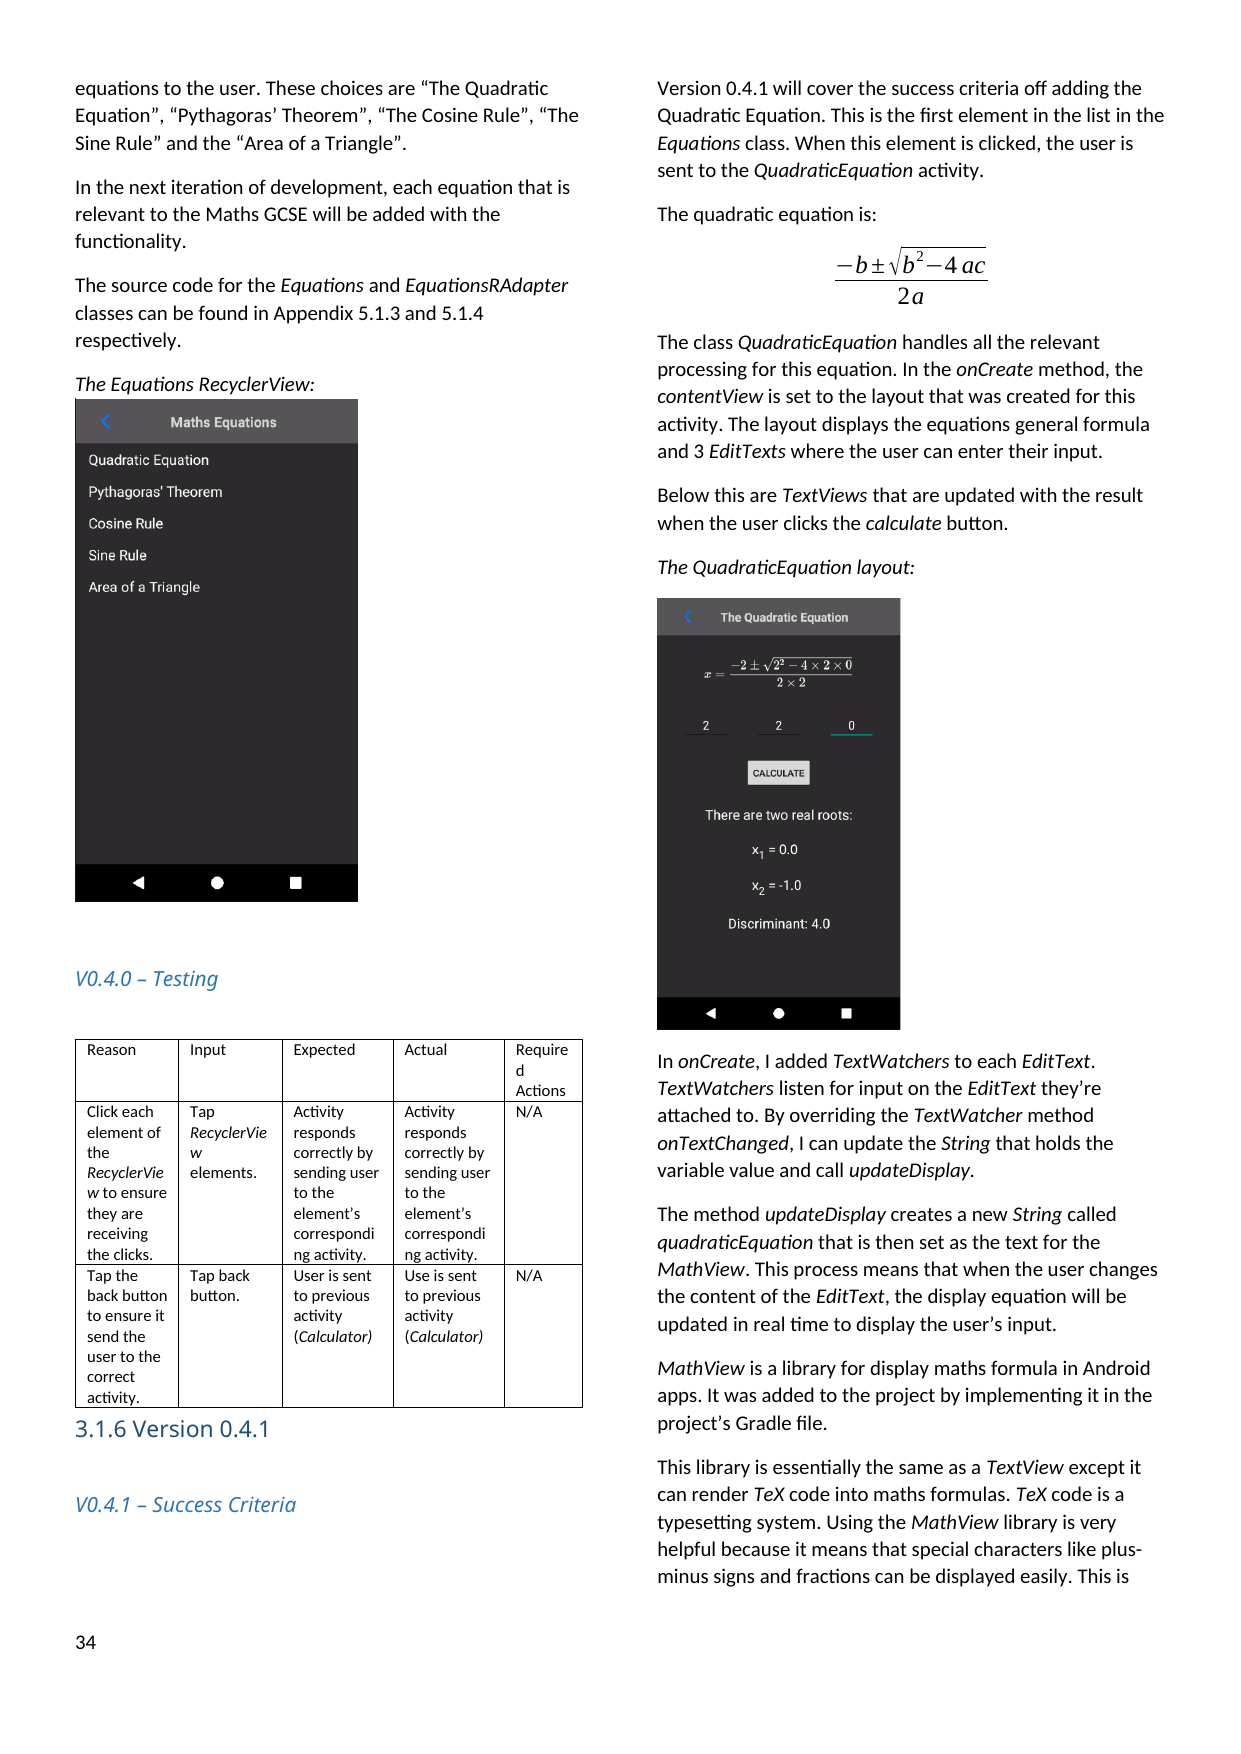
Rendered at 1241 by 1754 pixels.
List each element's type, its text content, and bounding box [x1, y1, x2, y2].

table_cell N/A [505, 1265, 582, 1407]
picture [75, 398, 358, 902]
table_cell Tap the back button to ensure it send the user to the correct activity. [76, 1265, 178, 1407]
table_cell Activity responds correctly by sending user to the element’s corresponding activity. [394, 1102, 504, 1264]
table_header Input [179, 1040, 282, 1101]
text In onCreate, I added TextWatchers to each EditText. TextWatchers listen for input on the EditText they’re attached to. By overriding the TextWatcher method onTextChanged, I can update the String that holds the variable value and call updateDisplay. [657, 1048, 1165, 1183]
text Below this are TextViews that are updated with the result when the user clicks the calculate button. [657, 483, 1165, 535]
table_cell Tap RecyclerView elements. [179, 1102, 282, 1264]
table_cell User is sent to previous activity (Calculator) [283, 1265, 393, 1407]
subtitle 3.1.6 Version 0.4.1 [75, 1412, 583, 1444]
table_header Actual [394, 1040, 504, 1101]
table_header Expected [283, 1040, 393, 1101]
table_cell N/A [505, 1102, 582, 1264]
text The quadratic equation is: [657, 201, 1165, 227]
text Version 0.4.1 will cover the success criteria off adding the Quadratic Equation. This is the first element in the list in the Equations class. When this element is clicked, the user is sent to the QuadraticEquation activity. [657, 75, 1165, 183]
table_cell Click each element of the RecyclerView to ensure they are receiving the clicks. [76, 1102, 178, 1264]
text In the next iteration of development, each equation that is relevant to the Maths GCSE will be added with the functionality. [75, 174, 583, 254]
text The QuadraticEquation layout: [657, 554, 1165, 579]
subtitle V0.4.0 – Testing [75, 964, 583, 992]
subtitle V0.4.1 – Success Criteria [75, 1490, 583, 1519]
text MathView is a library for display maths formula in Android apps. It was added to the project by implementing it in the project’s Gradle file. [657, 1355, 1165, 1435]
table_cell Activity responds correctly by sending user to the element’s corresponding activity. [283, 1102, 393, 1264]
table_cell Tap back button. [179, 1265, 282, 1407]
text The source code for the Equations and EquationsRAdapter classes can be found in Appendix 5.1.3 and 5.1.4 respectively. [75, 273, 583, 353]
table_header Required Actions [505, 1040, 582, 1101]
text The method updateDisplay creates a new String called quadraticEquation that is then set as the text for the MathView. This process means that when the user changes the content of the EditText, the display equation will be updated in real time to display the user’s input. [657, 1202, 1165, 1337]
table_header Reason [76, 1040, 178, 1101]
picture [657, 598, 901, 1030]
table_cell Use is sent to previous activity (Calculator) [394, 1265, 504, 1407]
text The class QuadraticEquation handles all the relevant processing for this equation. In the onCreate method, the contentView is set to the layout that was created for this activity. The layout displays the equations general formula and 3 EditTexts where the user can enter their input. [657, 329, 1165, 464]
